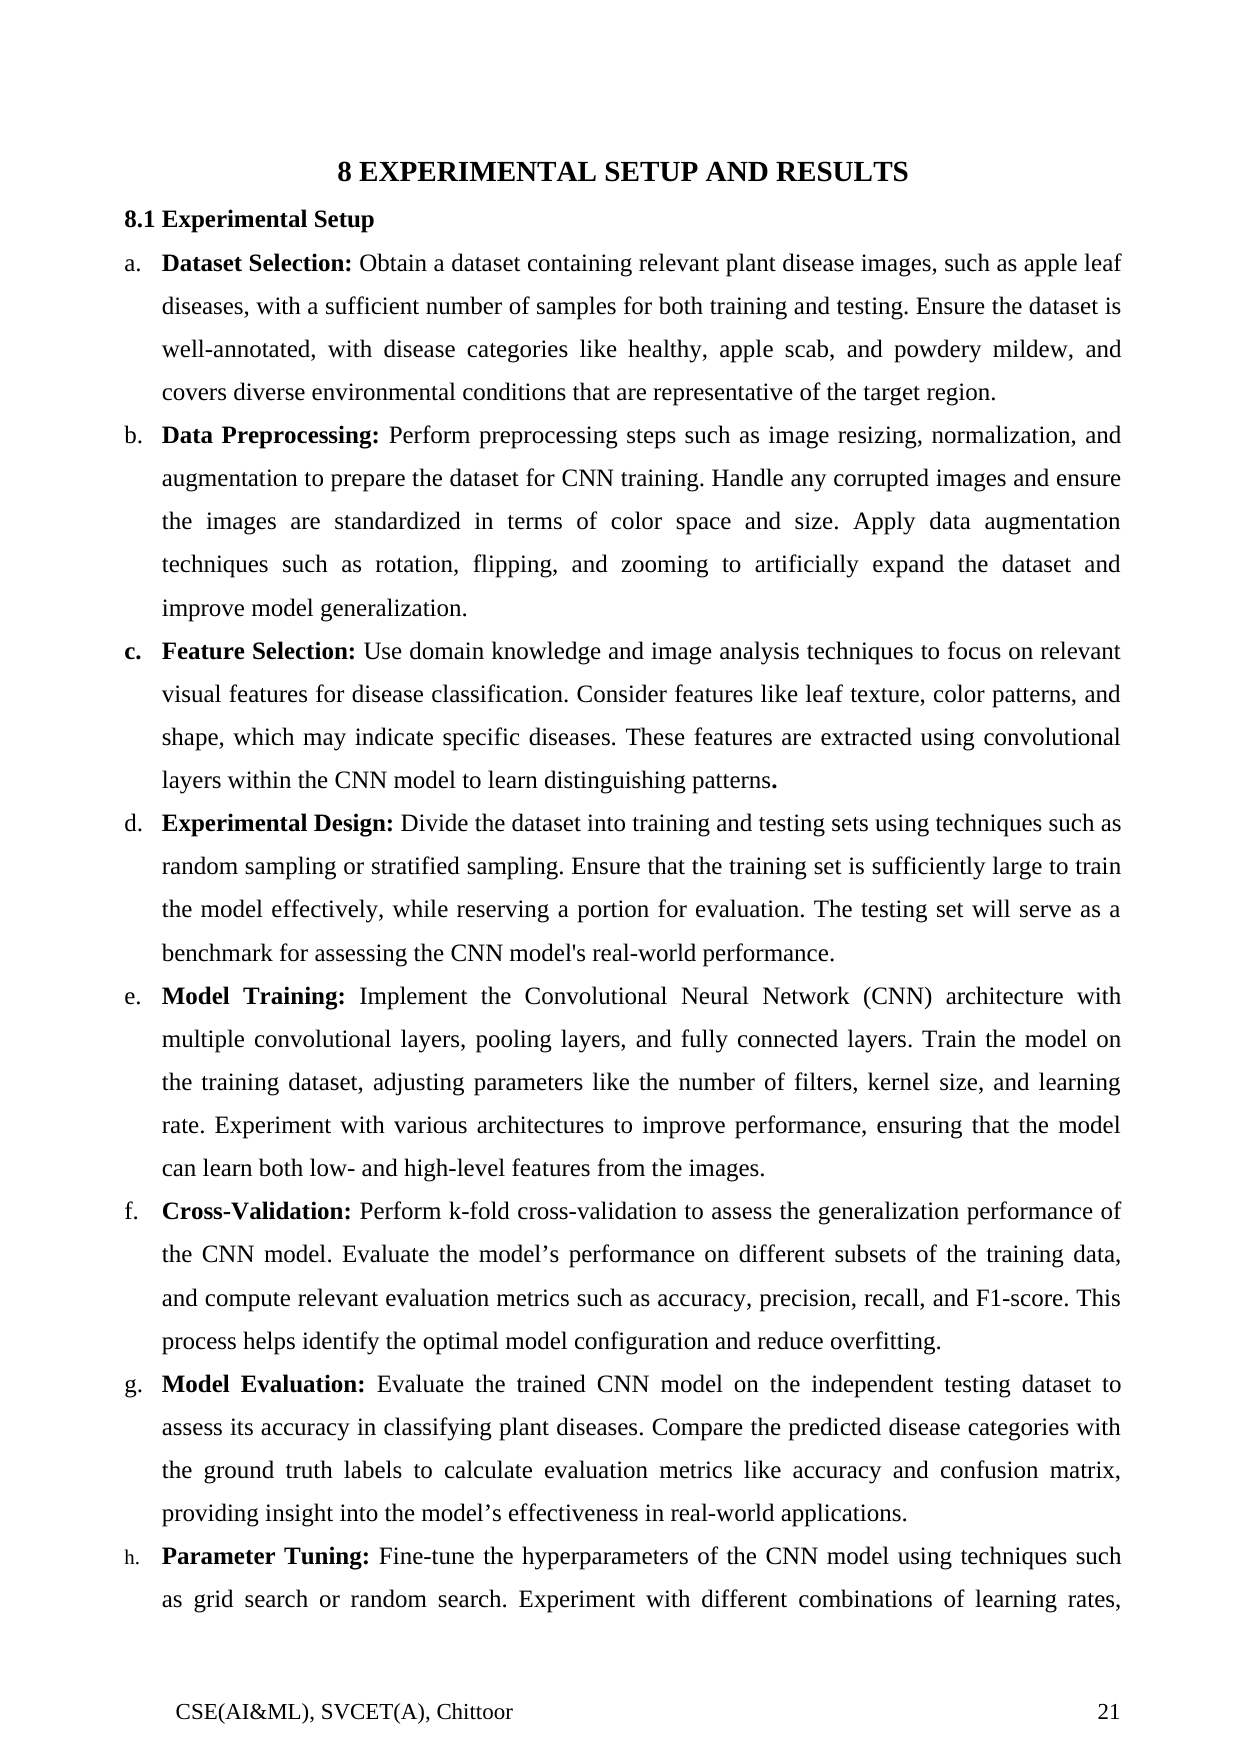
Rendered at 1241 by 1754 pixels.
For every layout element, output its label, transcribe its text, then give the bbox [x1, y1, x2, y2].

list Model Training: Implement the Convolutional Neural Network (CNN) architecture with multiple convolutional layers, pooling layers, and fully connected layers. Train the model on the training dataset, adjusting parameters like the number of filters, kernel size, and learning rate. Experiment with various architectures to improve performance, ensuring that the model can learn both low- and high-level features from the images. [124, 981, 1122, 1182]
subtitle 8 EXPERIMENTAL SETUP AND RESULTS [124, 154, 1122, 188]
subtitle 8.1 Experimental Setup [124, 204, 1122, 233]
list Cross-Validation: Perform k-fold cross-validation to assess the generalization performance of the CNN model. Evaluate the model’s performance on different subsets of the training data, and compute relevant evaluation metrics such as accuracy, precision, recall, and F1-score. This process helps identify the optimal model configuration and reduce overfitting. [124, 1196, 1122, 1354]
list Experimental Design: Divide the dataset into training and testing sets using techniques such as random sampling or stratified sampling. Ensure that the training set is sufficiently large to train the model effectively, while reserving a portion for evaluation. The testing set will serve as a benchmark for assessing the CNN model's real-world performance. [124, 808, 1122, 966]
list Model Evaluation: Evaluate the trained CNN model on the independent testing dataset to assess its accuracy in classifying plant diseases. Compare the predicted disease categories with the ground truth labels to calculate evaluation metrics like accuracy and confusion matrix, providing insight into the model’s effectiveness in real-world applications. [124, 1369, 1122, 1527]
list Feature Selection: Use domain knowledge and image analysis techniques to focus on relevant visual features for disease classification. Consider features like leaf texture, color patterns, and shape, which may indicate specific diseases. These features are extracted using convolutional layers within the CNN model to learn distinguishing patterns. [124, 636, 1122, 794]
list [124, 1541, 1122, 1613]
list Data Preprocessing: Perform preprocessing steps such as image resizing, normalization, and augmentation to prepare the dataset for CNN training. Handle any corrupted images and ensure the images are standardized in terms of color space and size. Apply data augmentation techniques such as rotation, flipping, and zooming to artificially expand the dataset and improve model generalization. [124, 420, 1122, 621]
list Dataset Selection: Obtain a dataset containing relevant plant disease images, such as apple leaf diseases, with a sufficient number of samples for both training and testing. Ensure the dataset is well-annotated, with disease categories like healthy, apple scab, and powdery mildew, and covers diverse environmental conditions that are representative of the target region. [124, 248, 1122, 406]
